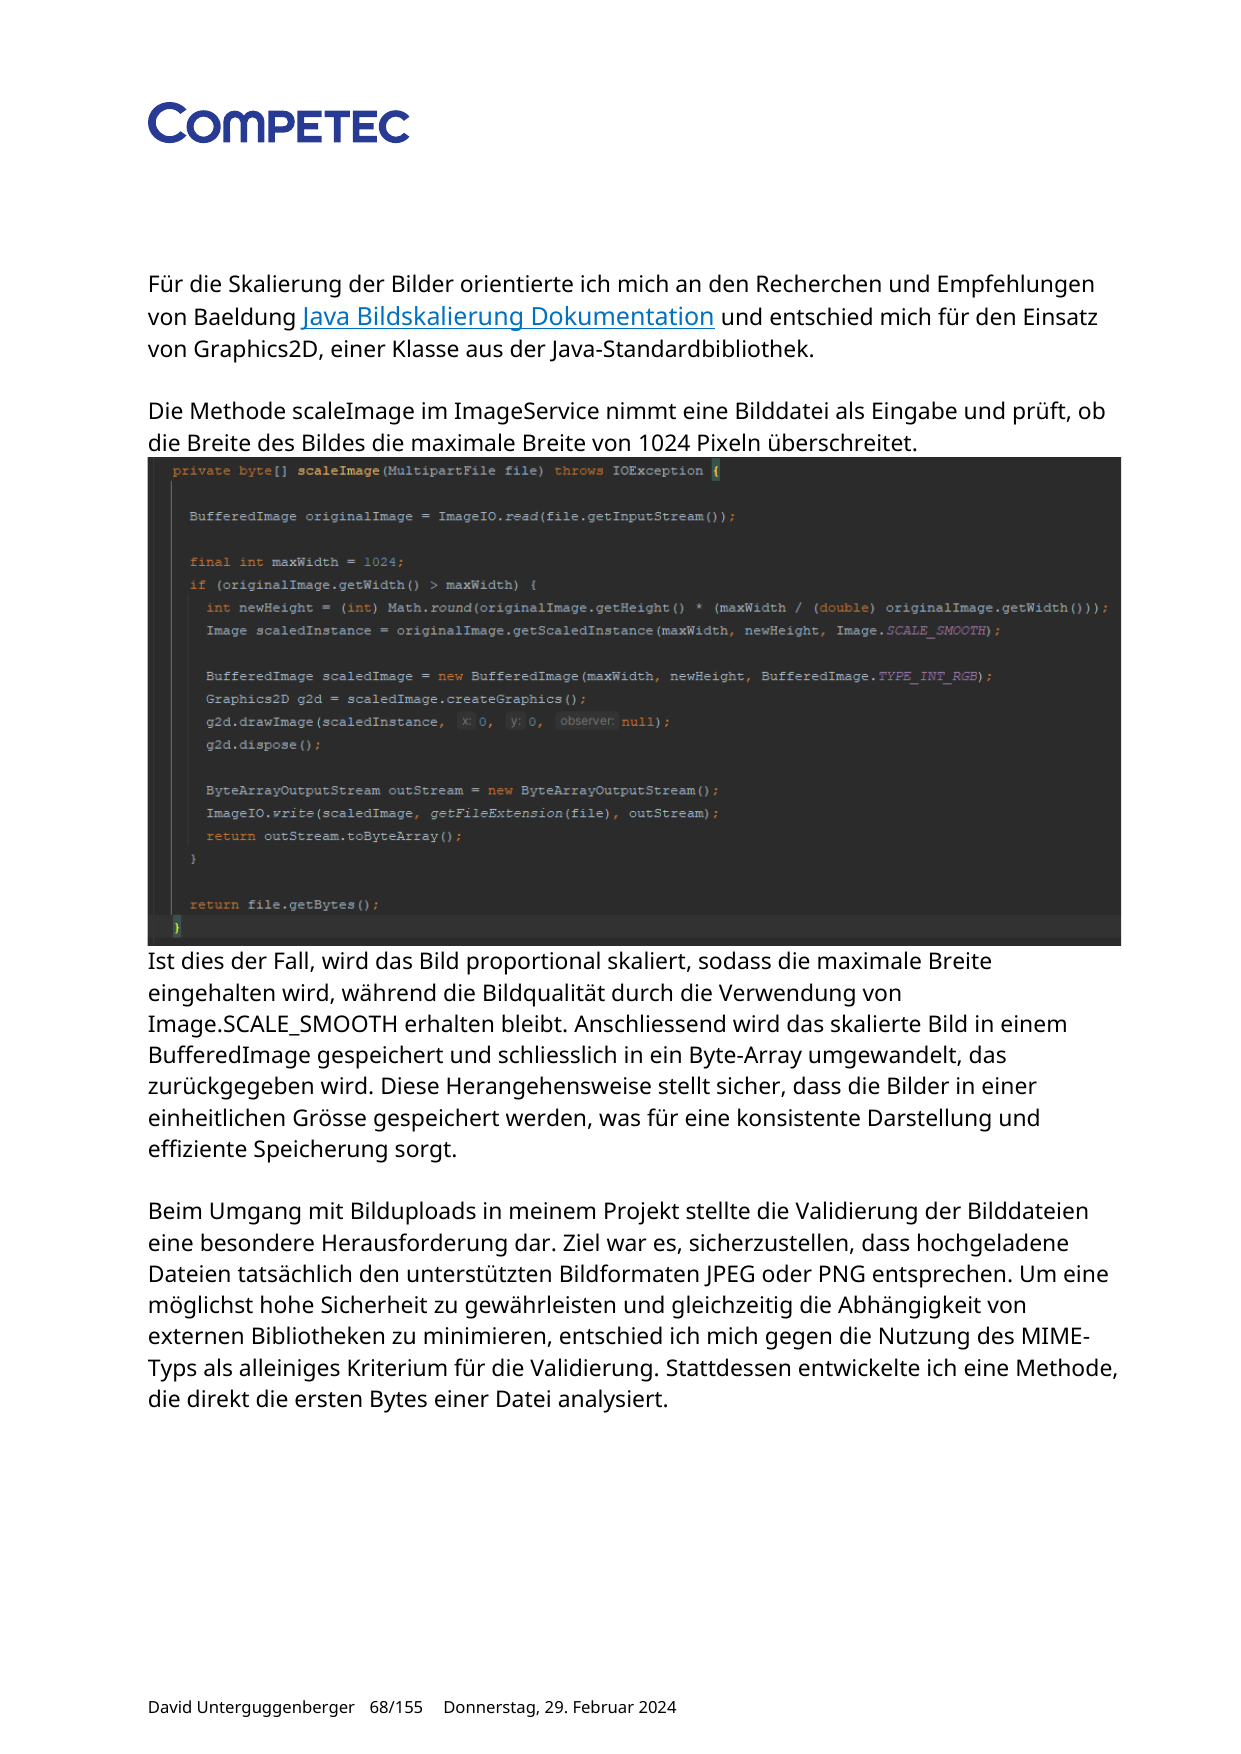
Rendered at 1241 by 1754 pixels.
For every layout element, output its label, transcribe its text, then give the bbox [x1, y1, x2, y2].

text Für die Skalierung der Bilder orientierte ich mich an den Recherchen und Empfehlungen von Baeldung Java Bildskalierung Dokumentation und entschied mich für den Einsatz von Graphics2D, einer Klasse aus der Java-Standardbibliothek. [148, 267, 1122, 364]
text Beim Umgang mit Bilduploads in meinem Projekt stellte die Validierung der Bilddateien eine besondere Herausforderung dar. Ziel war es, sicherzustellen, dass hochgeladene Dateien tatsächlich den unterstützten Bildformaten JPEG oder PNG entsprechen. Um eine möglichst hohe Sicherheit zu gewährleisten und gleichzeitig die Abhängigkeit von externen Bibliotheken zu minimieren, entschied ich mich gegen die Nutzung des MIME-Typs als alleiniges Kriterium für die Validierung. Stattdessen entwickelte ich eine Methode, die direkt die ersten Bytes einer Datei analysiert. [148, 1195, 1122, 1414]
text Die Methode scaleImage im ImageService nimmt eine Bilddatei als Eingabe und prüft, ob die Breite des Bildes die maximale Breite von 1024 Pixeln überschreitet. Ist dies der Fall, wird das Bild proportional skaliert, sodass die maximale Breite eingehalten wird, während die Bildqualität durch die Verwendung von Image.SCALE_SMOOTH erhalten bleibt. Anschliessend wird das skalierte Bild in einem BufferedImage gespeichert und schliesslich in ein Byte-Array umgewandelt, das zurückgegeben wird. Diese Herangehensweise stellt sicher, dass die Bilder in einer einheitlichen Grösse gespeichert werden, was für eine konsistente Darstellung und effiziente Speicherung sorgt. [148, 395, 1122, 457]
text Die Methode scaleImage im ImageService nimmt eine Bilddatei als Eingabe und prüft, ob die Breite des Bildes die maximale Breite von 1024 Pixeln überschreitet. Ist dies der Fall, wird das Bild proportional skaliert, sodass die maximale Breite eingehalten wird, während die Bildqualität durch die Verwendung von Image.SCALE_SMOOTH erhalten bleibt. Anschliessend wird das skalierte Bild in einem BufferedImage gespeichert und schliesslich in ein Byte-Array umgewandelt, das zurückgegeben wird. Diese Herangehensweise stellt sicher, dass die Bilder in einer einheitlichen Grösse gespeichert werden, was für eine konsistente Darstellung und effiziente Speicherung sorgt. [148, 946, 1122, 1164]
picture [147, 457, 1122, 946]
